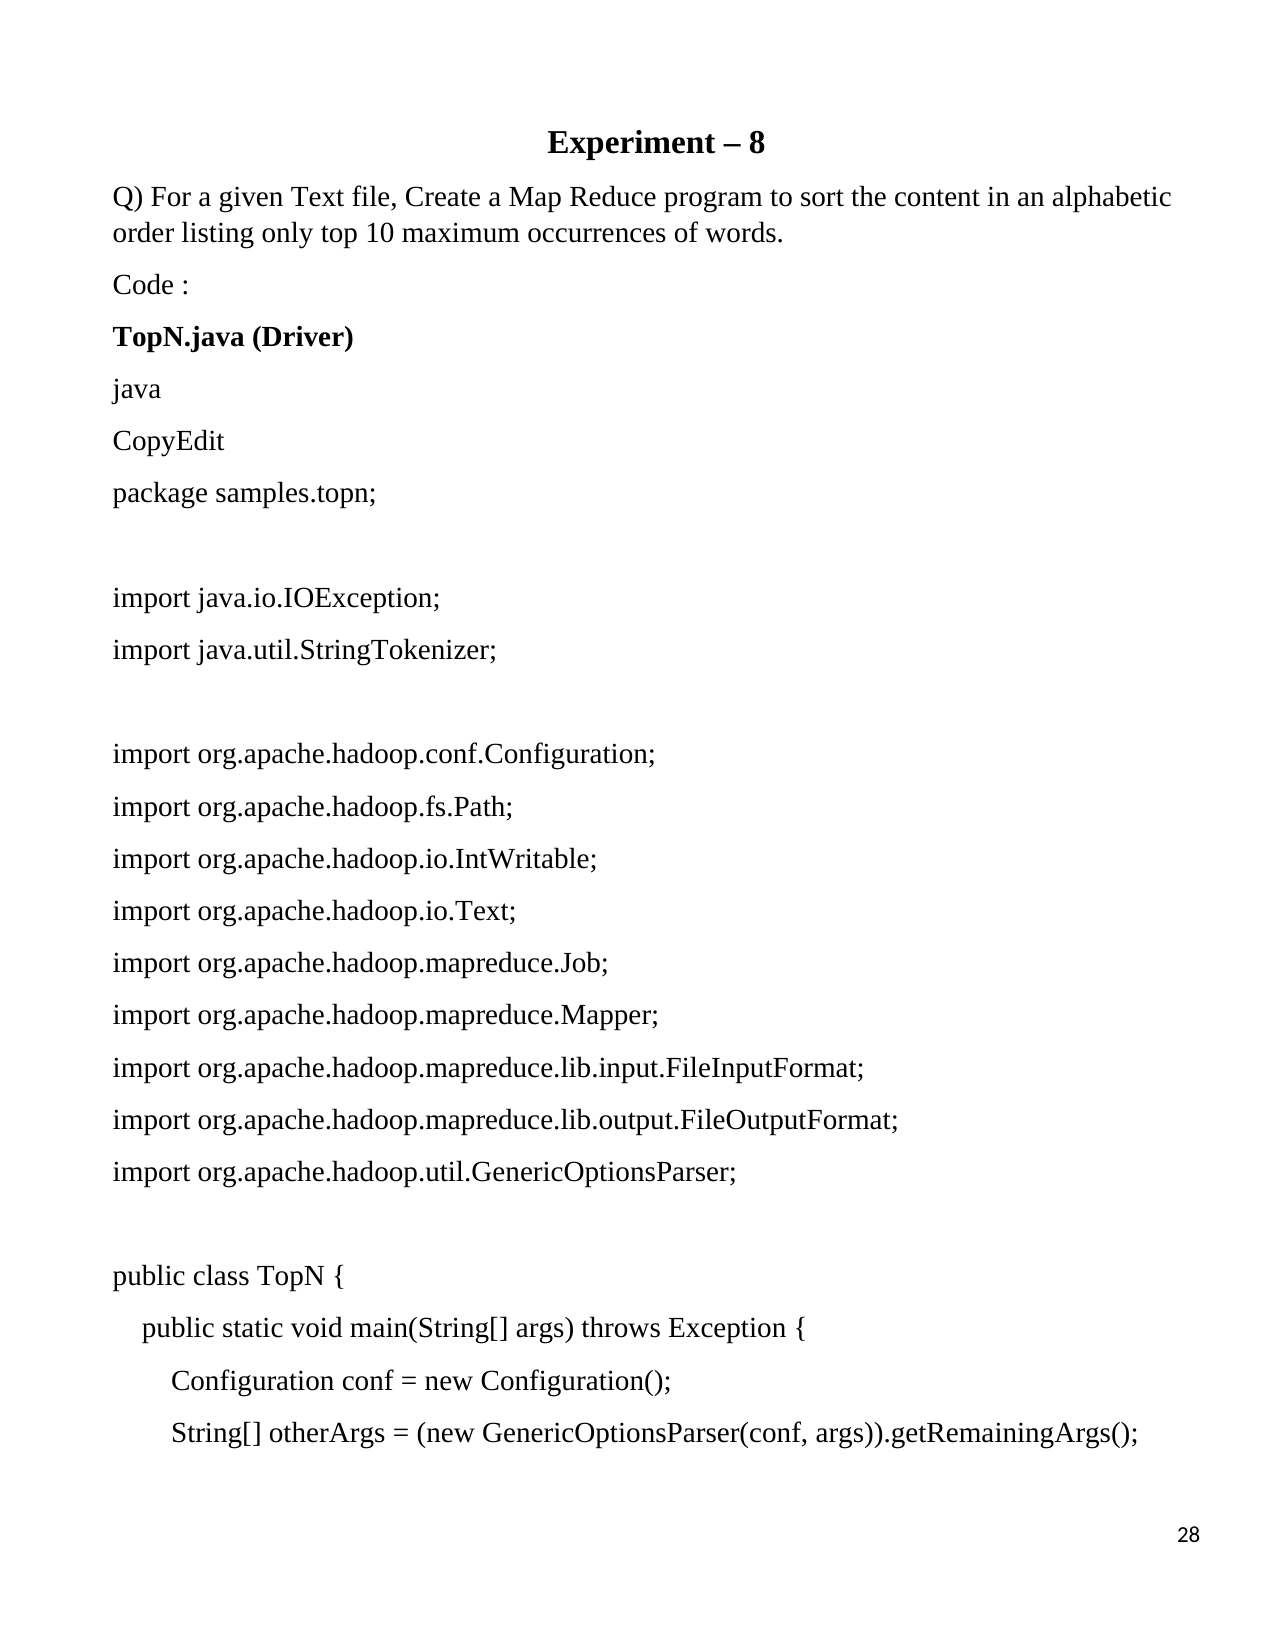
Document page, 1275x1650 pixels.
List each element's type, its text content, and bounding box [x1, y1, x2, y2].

text Code : [112, 267, 1200, 300]
text import org.apache.hadoop.util.GenericOptionsParser; [112, 1154, 1200, 1188]
text java [112, 371, 1200, 405]
text import org.apache.hadoop.mapreduce.Mapper; [112, 997, 1200, 1031]
text import org.apache.hadoop.io.IntWritable; [112, 841, 1200, 874]
text CopyEdit [112, 423, 1200, 457]
text import org.apache.hadoop.mapreduce.lib.input.FileInputFormat; [112, 1050, 1200, 1083]
text import org.apache.hadoop.mapreduce.lib.output.FileOutputFormat; [112, 1102, 1200, 1135]
text import java.util.StringTokenizer; [112, 632, 1200, 666]
text import org.apache.hadoop.mapreduce.Job; [112, 945, 1200, 979]
text import org.apache.hadoop.io.Text; [112, 893, 1200, 927]
text TopN.java (Driver) [112, 319, 1200, 353]
text import org.apache.hadoop.fs.Path; [112, 789, 1200, 822]
text public static void main(String[] args) throws Exception { [112, 1311, 1200, 1344]
text import java.io.IOException; [112, 580, 1200, 613]
text import org.apache.hadoop.conf.Configuration; [112, 737, 1200, 770]
text String[] otherArgs = (new GenericOptionsParser(conf, args)).getRemainingArgs(); [112, 1415, 1200, 1448]
text package samples.topn; [112, 476, 1200, 509]
text public class TopN { [112, 1258, 1200, 1292]
text Experiment – 8 [112, 122, 1200, 160]
text Configuration conf = new Configuration(); [112, 1363, 1200, 1396]
text Q) For a given Text file, Create a Map Reduce program to sort the content in an alphabetic order listing only top 10 maximum occurrences of words. [112, 179, 1200, 248]
